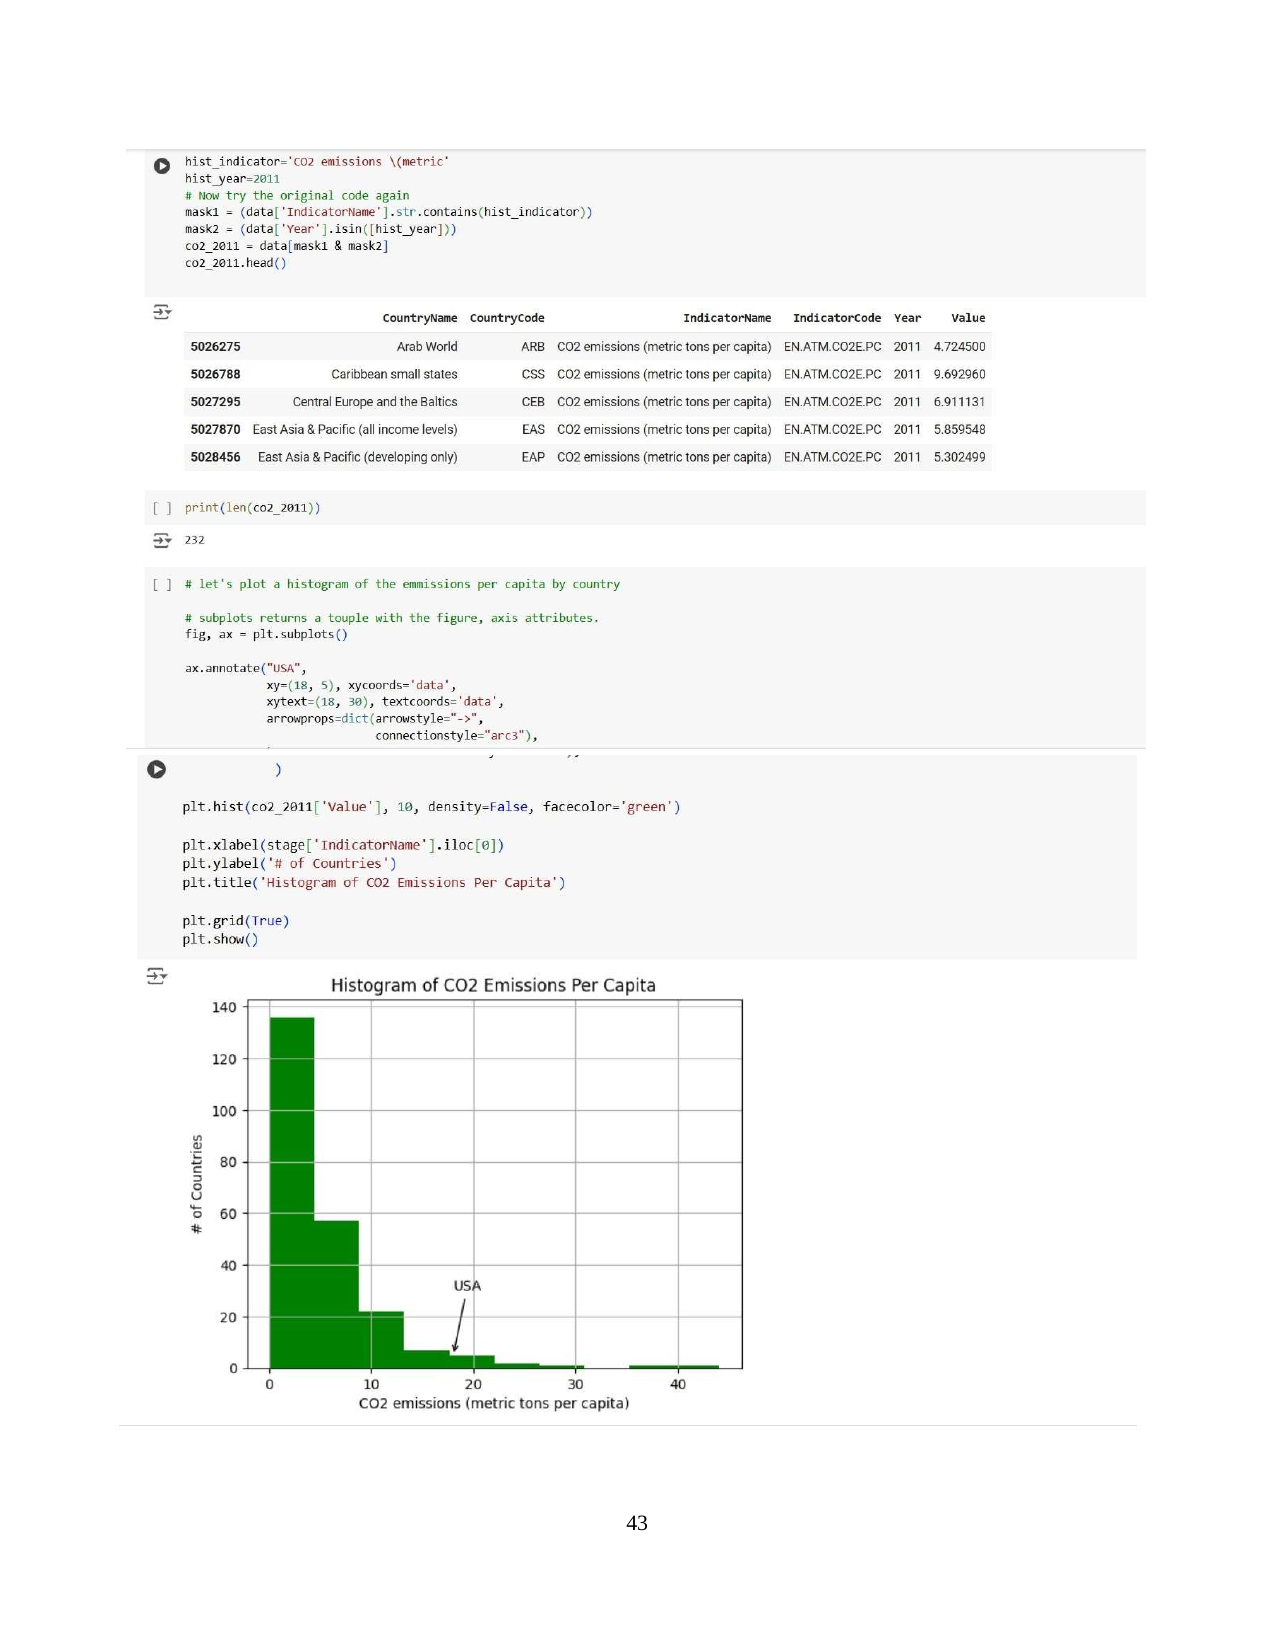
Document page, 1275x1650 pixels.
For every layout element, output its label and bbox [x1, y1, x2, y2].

picture [118, 149, 1146, 1443]
